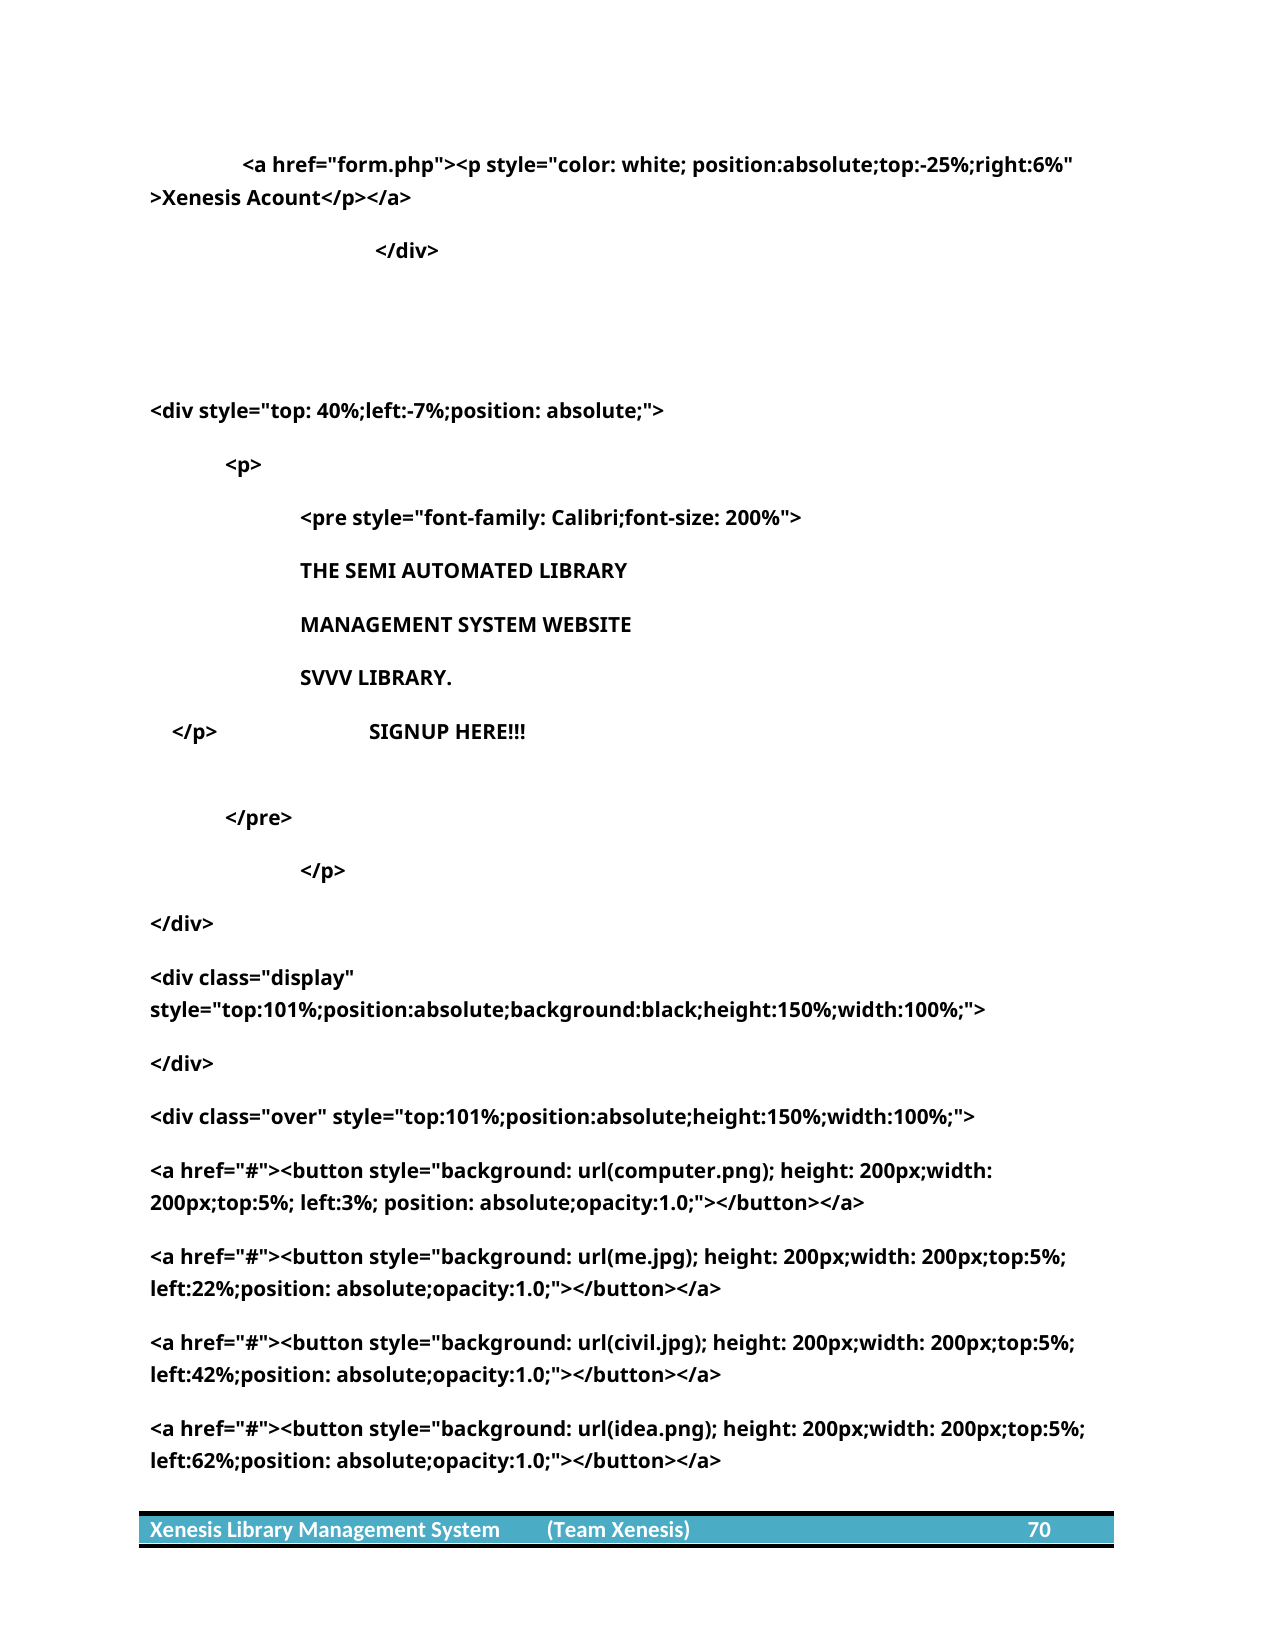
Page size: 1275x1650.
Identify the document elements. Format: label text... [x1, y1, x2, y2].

text <a href="#"><button style="background: url(idea.png); height: 200px;width: 200px;top:5%; left:62%;position: absolute;opacity:1.0;"></button></a> [150, 1414, 1125, 1475]
text <a href="#"><button style="background: url(me.jpg); height: 200px;width: 200px;top:5%; left:22%;position: absolute;opacity:1.0;"></button></a> [150, 1242, 1125, 1303]
text </div> [150, 236, 1125, 264]
text <pre style="font-family: Calibri;font-size: 200%"> [150, 503, 1125, 532]
text <p> [150, 450, 1125, 478]
text <div class="over" style="top:101%;position:absolute;height:150%;width:100%;"> [150, 1102, 1125, 1131]
text </p> [150, 856, 1125, 884]
text <a href="#"><button style="background: url(computer.png); height: 200px;width: 200px;top:5%; left:3%; position: absolute;opacity:1.0;"></button></a> [150, 1156, 1125, 1217]
text </div> [150, 1049, 1125, 1077]
text </pre> [150, 770, 1125, 831]
text <div class="display" style="top:101%;position:absolute;background:black;height:150%;width:100%;"> [150, 963, 1125, 1024]
text THE SEMI AUTOMATED LIBRARY [150, 557, 1125, 585]
text SVVV LIBRARY. [150, 663, 1125, 692]
text <a href="#"><button style="background: url(civil.jpg); height: 200px;width: 200px;top:5%; left:42%;position: absolute;opacity:1.0;"></button></a> [150, 1328, 1125, 1389]
text </div> [150, 909, 1125, 938]
text MANAGEMENT SYSTEM WEBSITE [150, 610, 1125, 638]
text <div style="top: 40%;left:-7%;position: absolute;"> [150, 396, 1125, 425]
text </p> SIGNUP HERE!!! [150, 717, 1125, 745]
text <a href="form.php"><p style="color: white; position:absolute;top:-25%;right:6%" >Xenesis Acount</p></a> [150, 150, 1125, 211]
